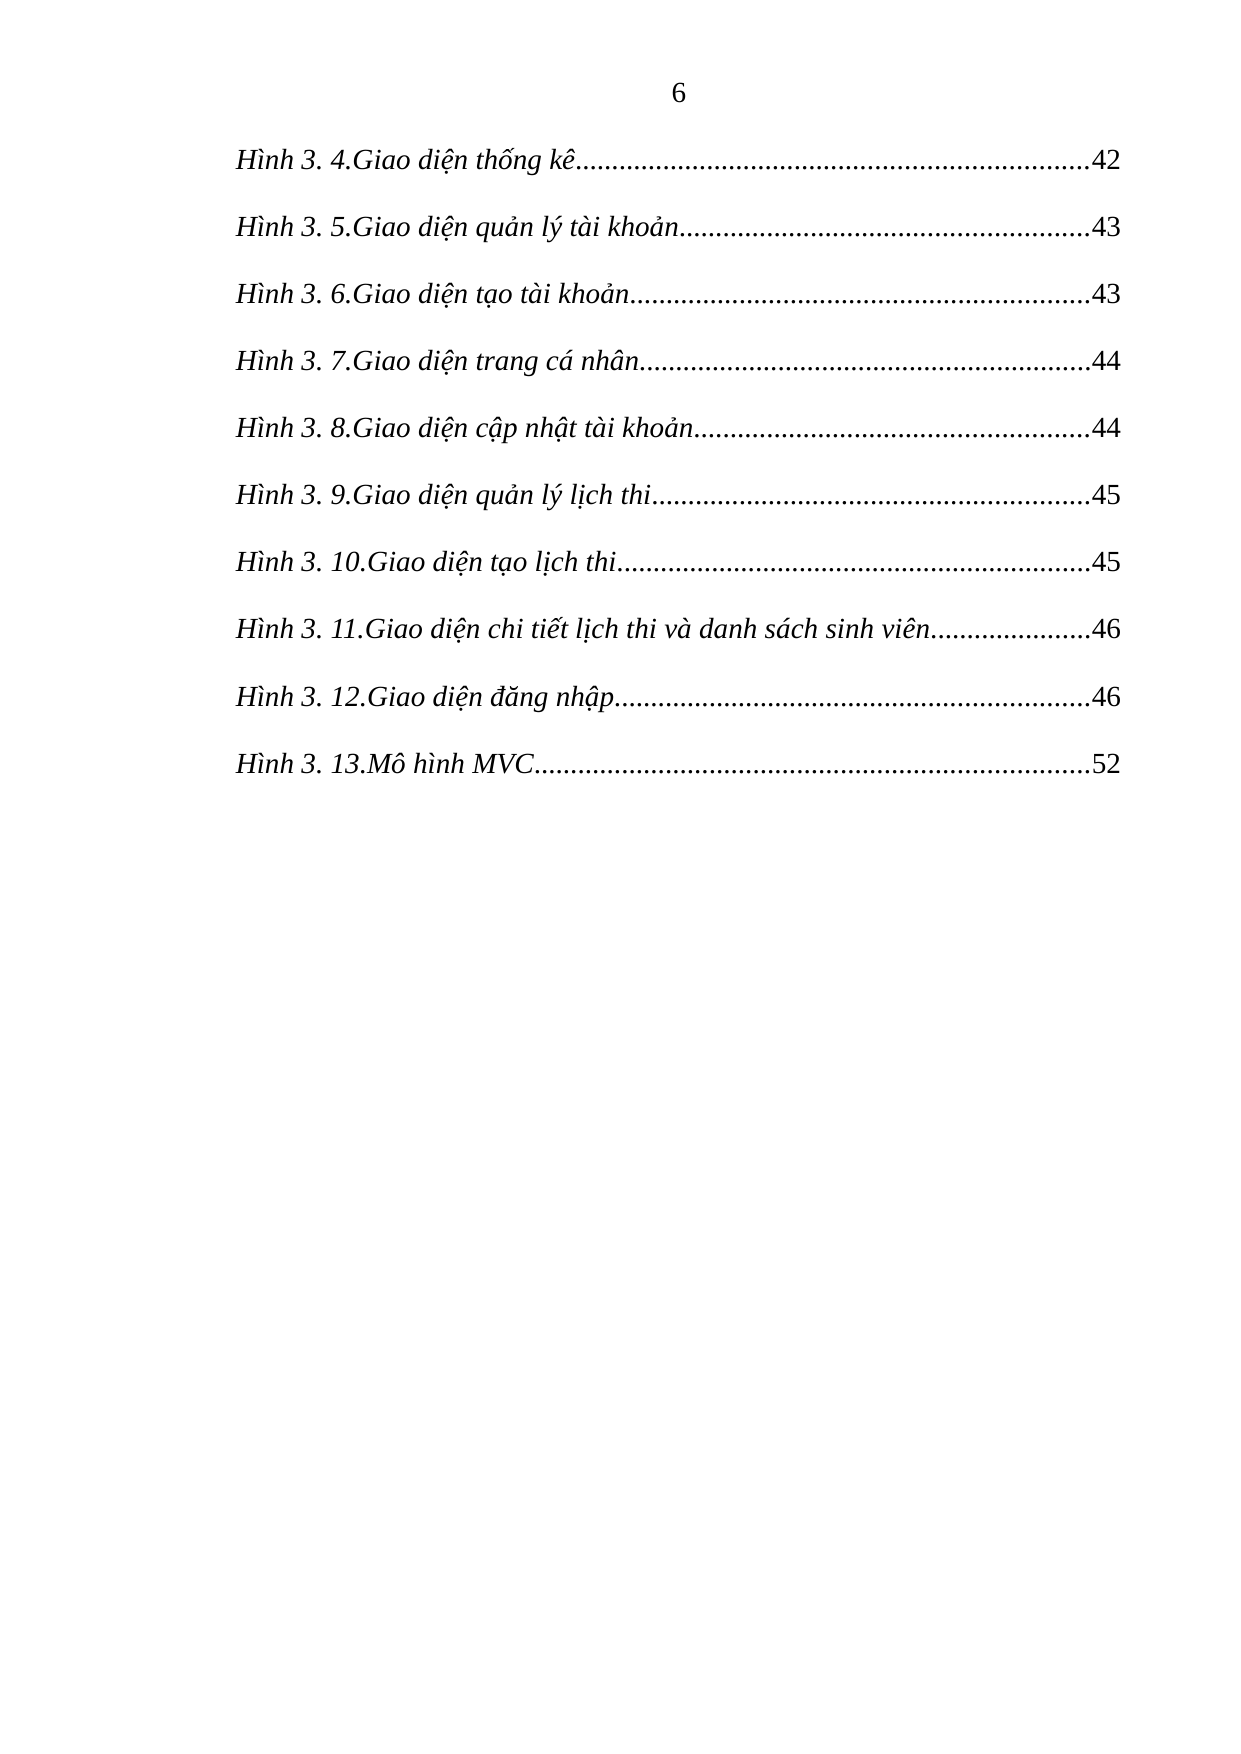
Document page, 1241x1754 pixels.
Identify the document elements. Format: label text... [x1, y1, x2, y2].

text Hình 3. 10.Giao diện tạo lịch thi 45 [177, 544, 1122, 578]
text Hình 3. 5.Giao diện quản lý tài khoản 43 [177, 209, 1122, 243]
text Hình 3. 7.Giao diện trang cá nhân 44 [177, 343, 1122, 377]
text Hình 3. 9.Giao diện quản lý lịch thi 45 [177, 477, 1122, 511]
text Hình 3. 4.Giao diện thống kê 42 [177, 142, 1122, 176]
text Hình 3. 11.Giao diện chi tiết lịch thi và danh sách sinh viên 46 [177, 612, 1122, 645]
text Hình 3. 8.Giao diện cập nhật tài khoản 44 [177, 410, 1122, 444]
text Hình 3. 13.Mô hình MVC 52 [177, 746, 1122, 779]
text Hình 3. 12.Giao diện đăng nhập 46 [177, 679, 1122, 712]
text Hình 3. 6.Giao diện tạo tài khoản 43 [177, 276, 1122, 310]
